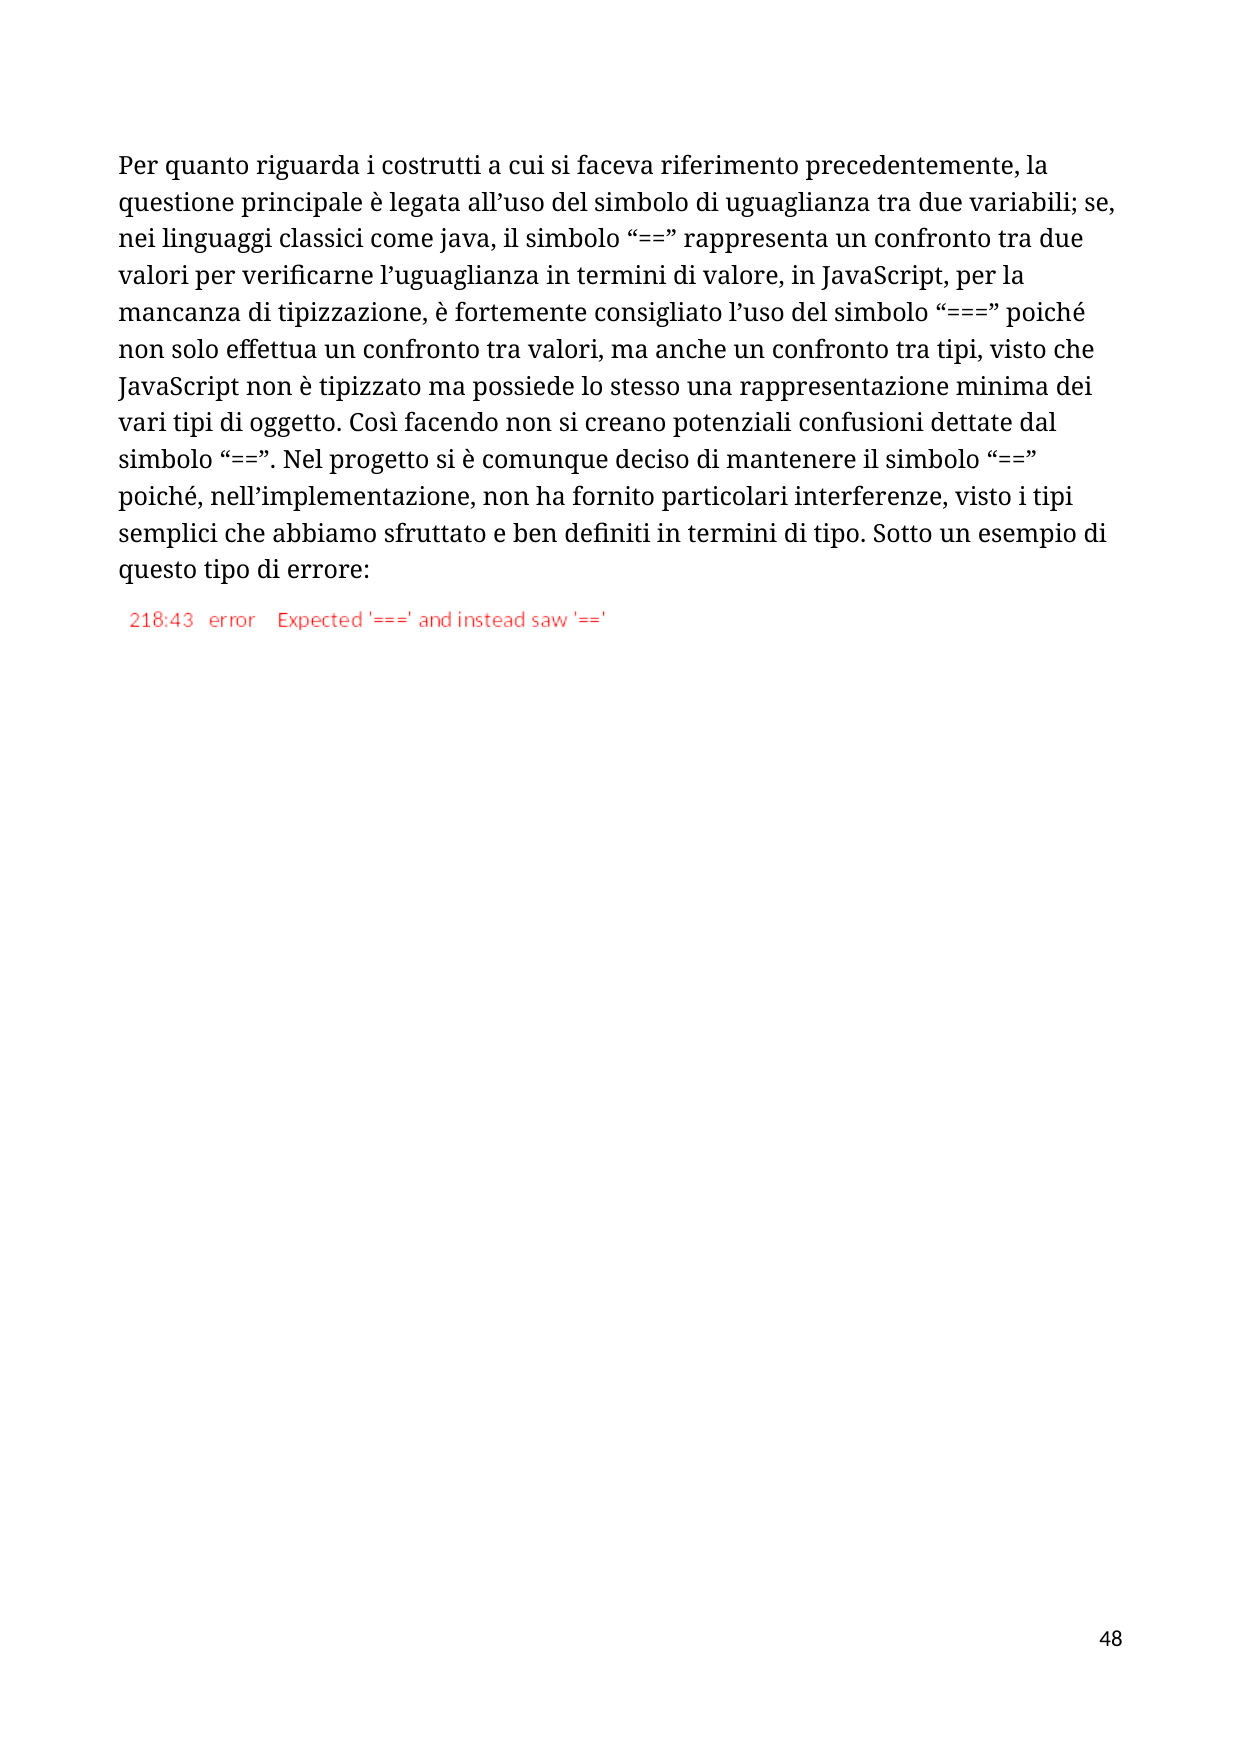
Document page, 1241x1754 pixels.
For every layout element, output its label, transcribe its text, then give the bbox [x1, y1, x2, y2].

text Per quanto riguarda i costrutti a cui si faceva riferimento precedentemente, la questione principale è legata all’uso del simbolo di uguaglianza tra due variabili; se, nei linguaggi classici come java, il simbolo “==” rappresenta un confronto tra due valori per verificarne l’uguaglianza in termini di valore, in JavaScript, per la mancanza di tipizzazione, è fortemente consigliato l’uso del simbolo “===” poiché non solo effettua un confronto tra valori, ma anche un confronto tra tipi, visto che JavaScript non è tipizzato ma possiede lo stesso una rappresentazione minima dei vari tipi di oggetto. Così facendo non si creano potenziali confusioni dettate dal simbolo “==”. Nel progetto si è comunque deciso di mantenere il simbolo “==” poiché, nell’implementazione, non ha fornito particolari interferenze, visto i tipi semplici che abbiamo sfruttato e ben definiti in termini di tipo. Sotto un esempio di questo tipo di errore: [118, 148, 1122, 586]
